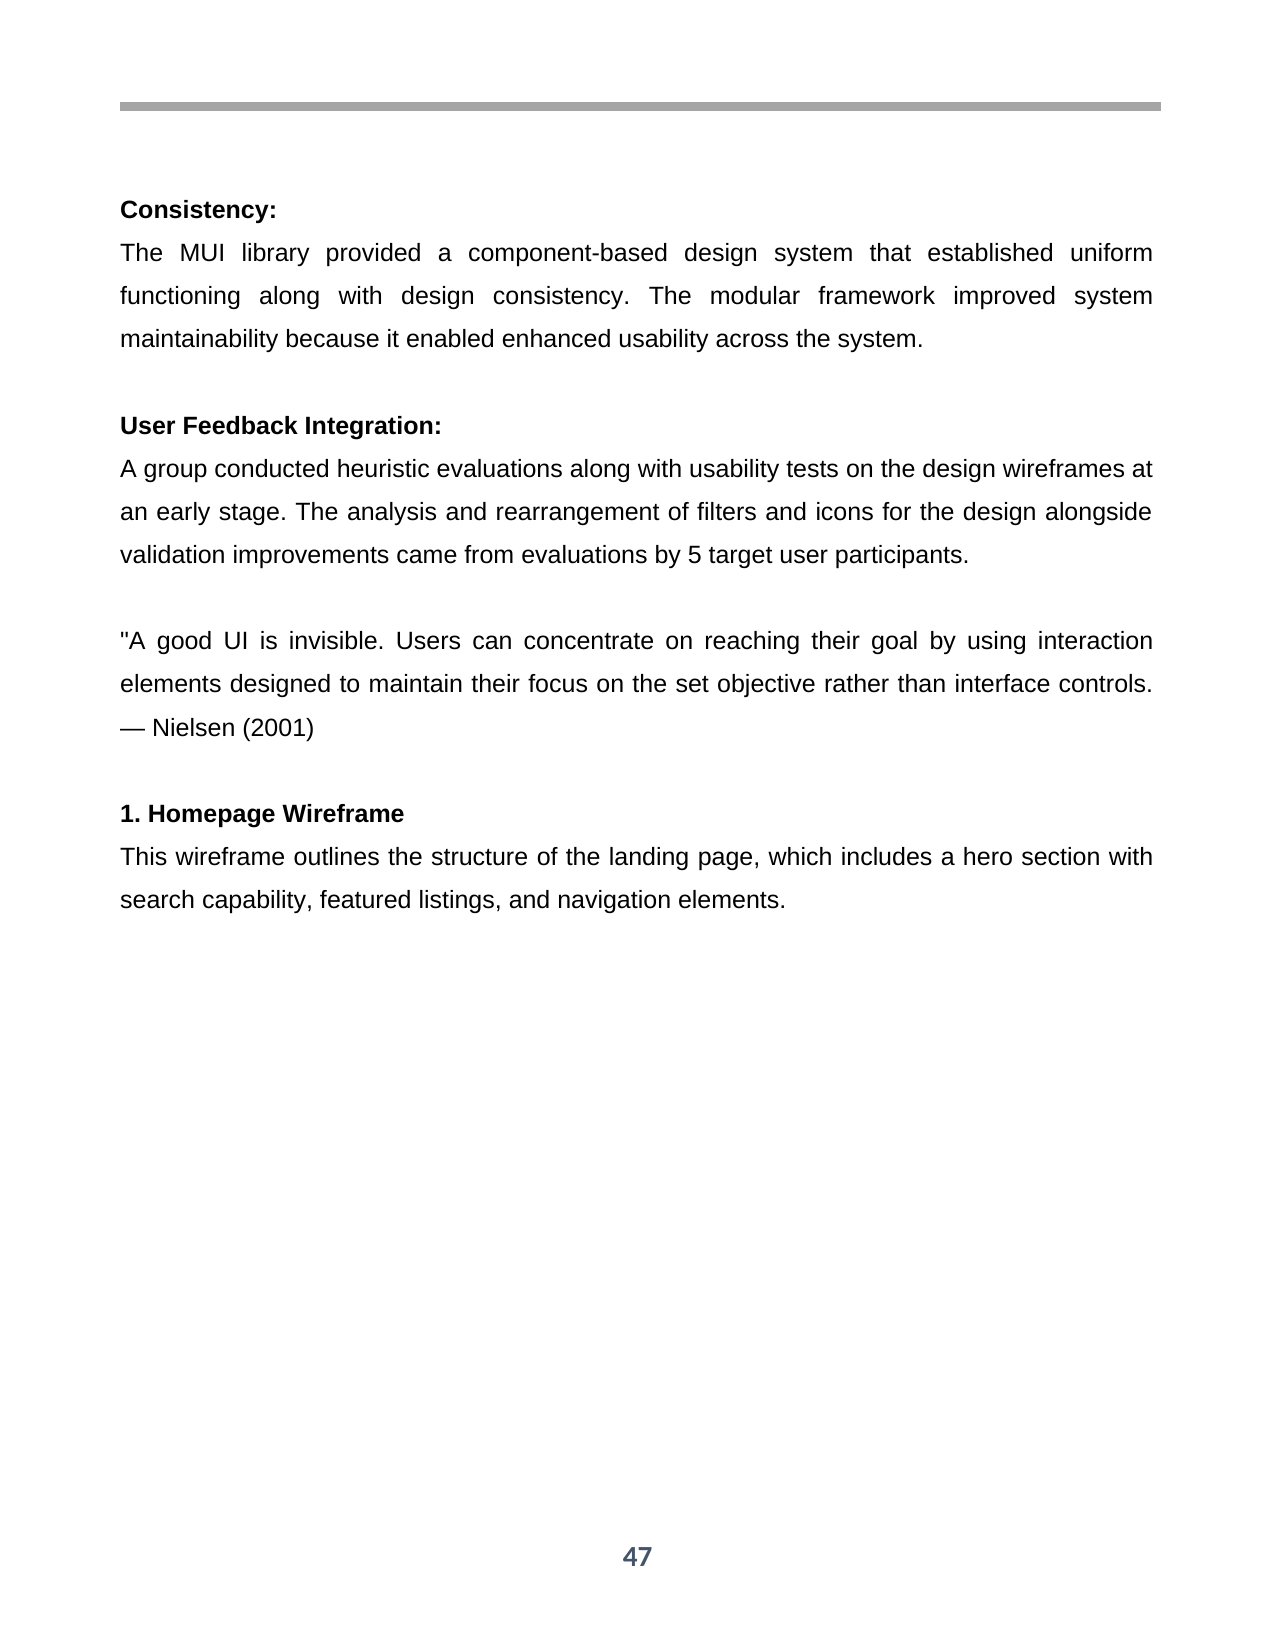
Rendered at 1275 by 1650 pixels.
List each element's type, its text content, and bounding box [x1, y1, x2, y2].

text 1. Homepage Wireframe [120, 799, 1155, 827]
text "A good UI is invisible. Users can concentrate on reaching their goal by using interaction elements designed to maintain their focus on the set objective rather than interface controls. — Nielsen (2001) [120, 626, 1155, 741]
text A group conducted heuristic evaluations along with usability tests on the design wireframes at an early stage. The analysis and rearrangement of filters and icons for the design alongside validation improvements came from evaluations by 5 target user participants. [120, 454, 1155, 569]
text This wireframe outlines the structure of the landing page, which includes a hero section with search capability, featured listings, and navigation elements. [120, 842, 1155, 914]
text User Feedback Integration: [120, 411, 1155, 439]
text Consistency: [120, 195, 1155, 224]
text The MUI library provided a component-based design system that established uniform functioning along with design consistency. The modular framework improved system maintainability because it enabled enhanced usability across the system. [120, 238, 1155, 353]
